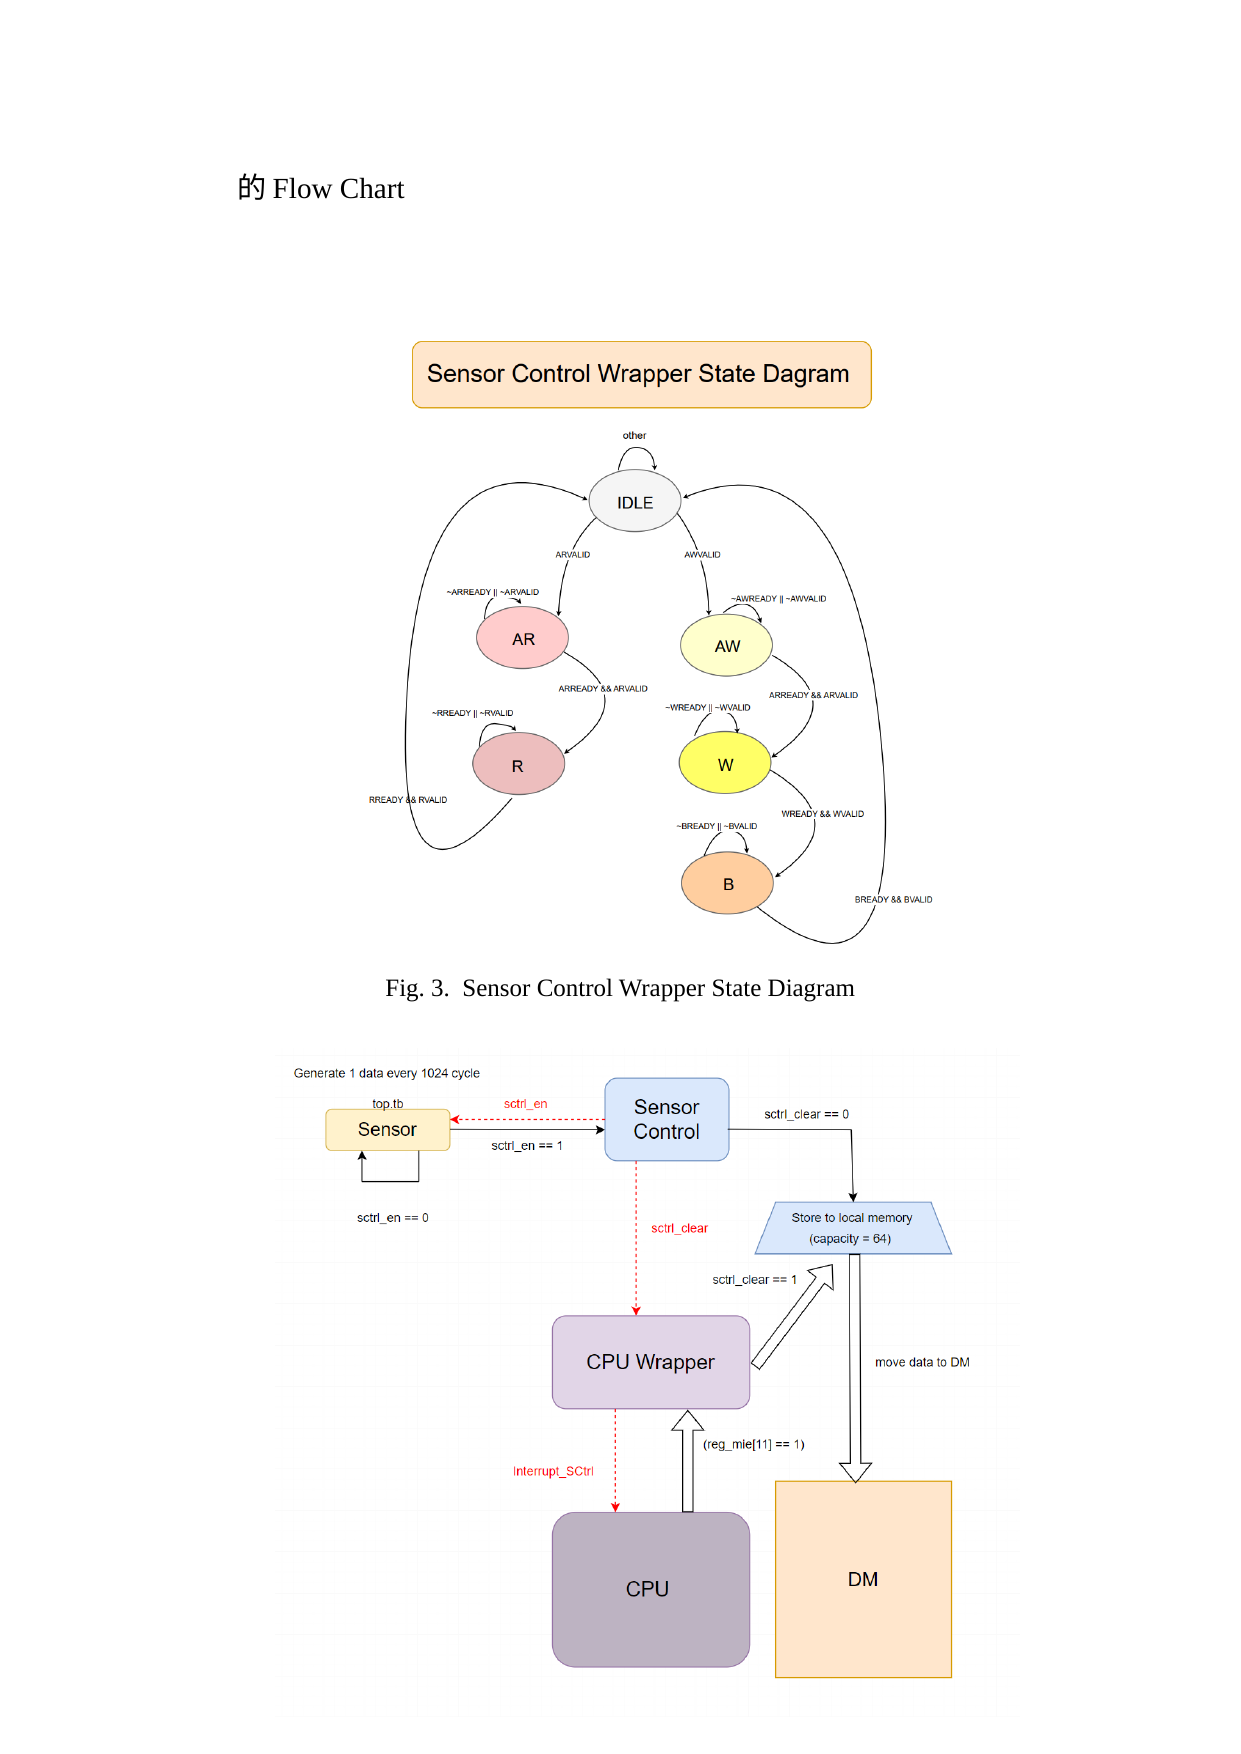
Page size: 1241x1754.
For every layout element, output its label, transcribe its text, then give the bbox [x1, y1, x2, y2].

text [237, 164, 1053, 207]
picture [353, 334, 946, 951]
text Fig. 3. Sensor Control Wrapper State Diagram [187, 973, 1053, 1002]
picture [275, 1048, 1020, 1717]
